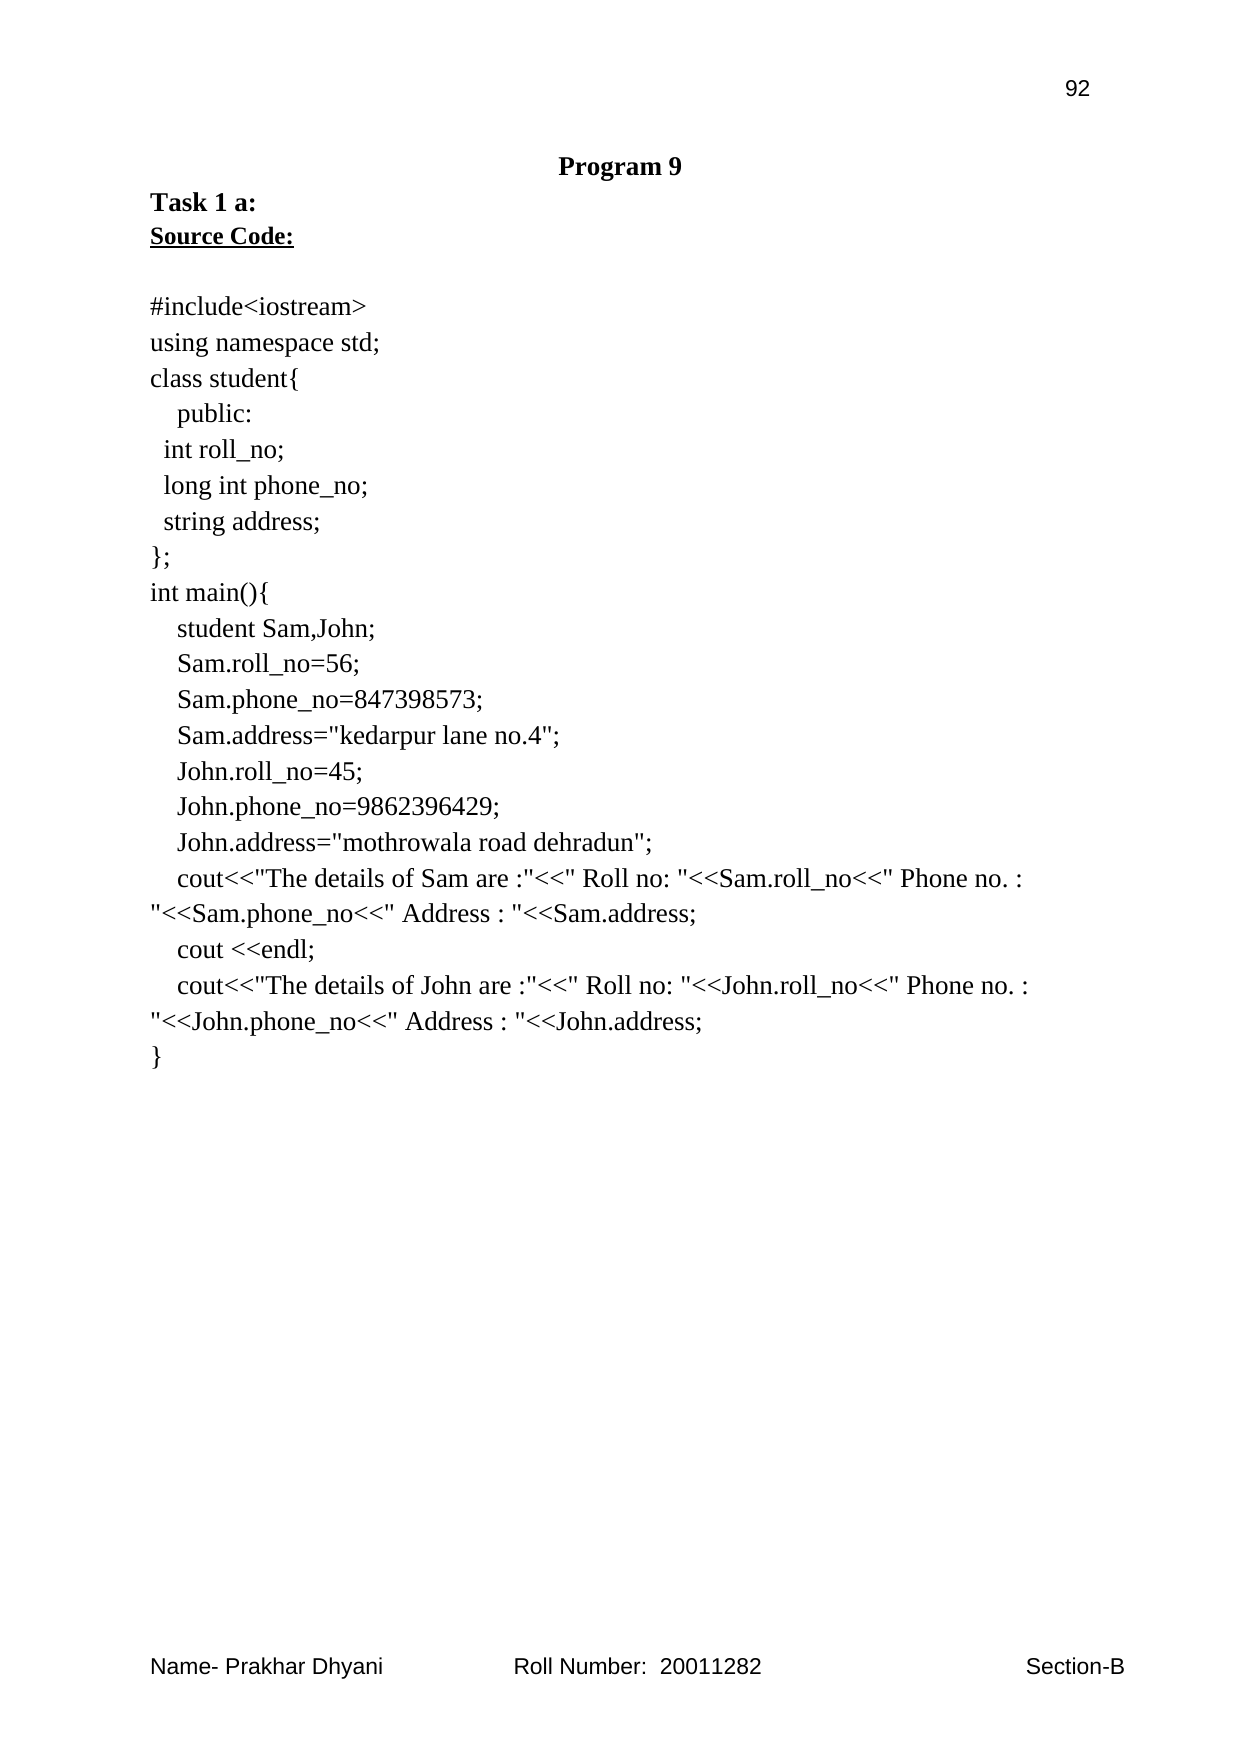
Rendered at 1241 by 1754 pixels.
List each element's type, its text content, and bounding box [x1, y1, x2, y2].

text cout<<"The details of John are :"<<" Roll no: "<<John.roll_no<<" Phone no. : "<<John.phone_no<<" Address : "<<John.address; [150, 969, 1090, 1036]
text int main(){ [150, 576, 1090, 607]
text long int phone_no; [150, 469, 1090, 500]
text Source Code: [150, 221, 1090, 250]
text using namespace std; [150, 326, 1090, 357]
text #include<iostream> [150, 290, 1090, 321]
text Sam.phone_no=847398573; [150, 683, 1090, 714]
text Sam.roll_no=56; [150, 647, 1090, 679]
text int roll_no; [150, 433, 1090, 464]
text public: [150, 397, 1090, 428]
text student Sam,John; [150, 612, 1090, 643]
text Sam.address="kedarpur lane no.4"; [150, 719, 1090, 750]
text John.roll_no=45; [150, 755, 1090, 786]
text Program 9 [150, 150, 1090, 181]
text class student{ [150, 362, 1090, 393]
text string address; [150, 504, 1090, 536]
text cout <<endl; [150, 933, 1090, 964]
text John.phone_no=9862396429; [150, 790, 1090, 822]
text } [150, 1041, 1090, 1072]
text Task 1 a: [150, 186, 1090, 217]
text }; [150, 540, 1090, 571]
text cout<<"The details of Sam are :"<<" Roll no: "<<Sam.roll_no<<" Phone no. : "<<Sam.phone_no<<" Address : "<<Sam.address; [150, 862, 1090, 929]
text John.address="mothrowala road dehradun"; [150, 826, 1090, 857]
